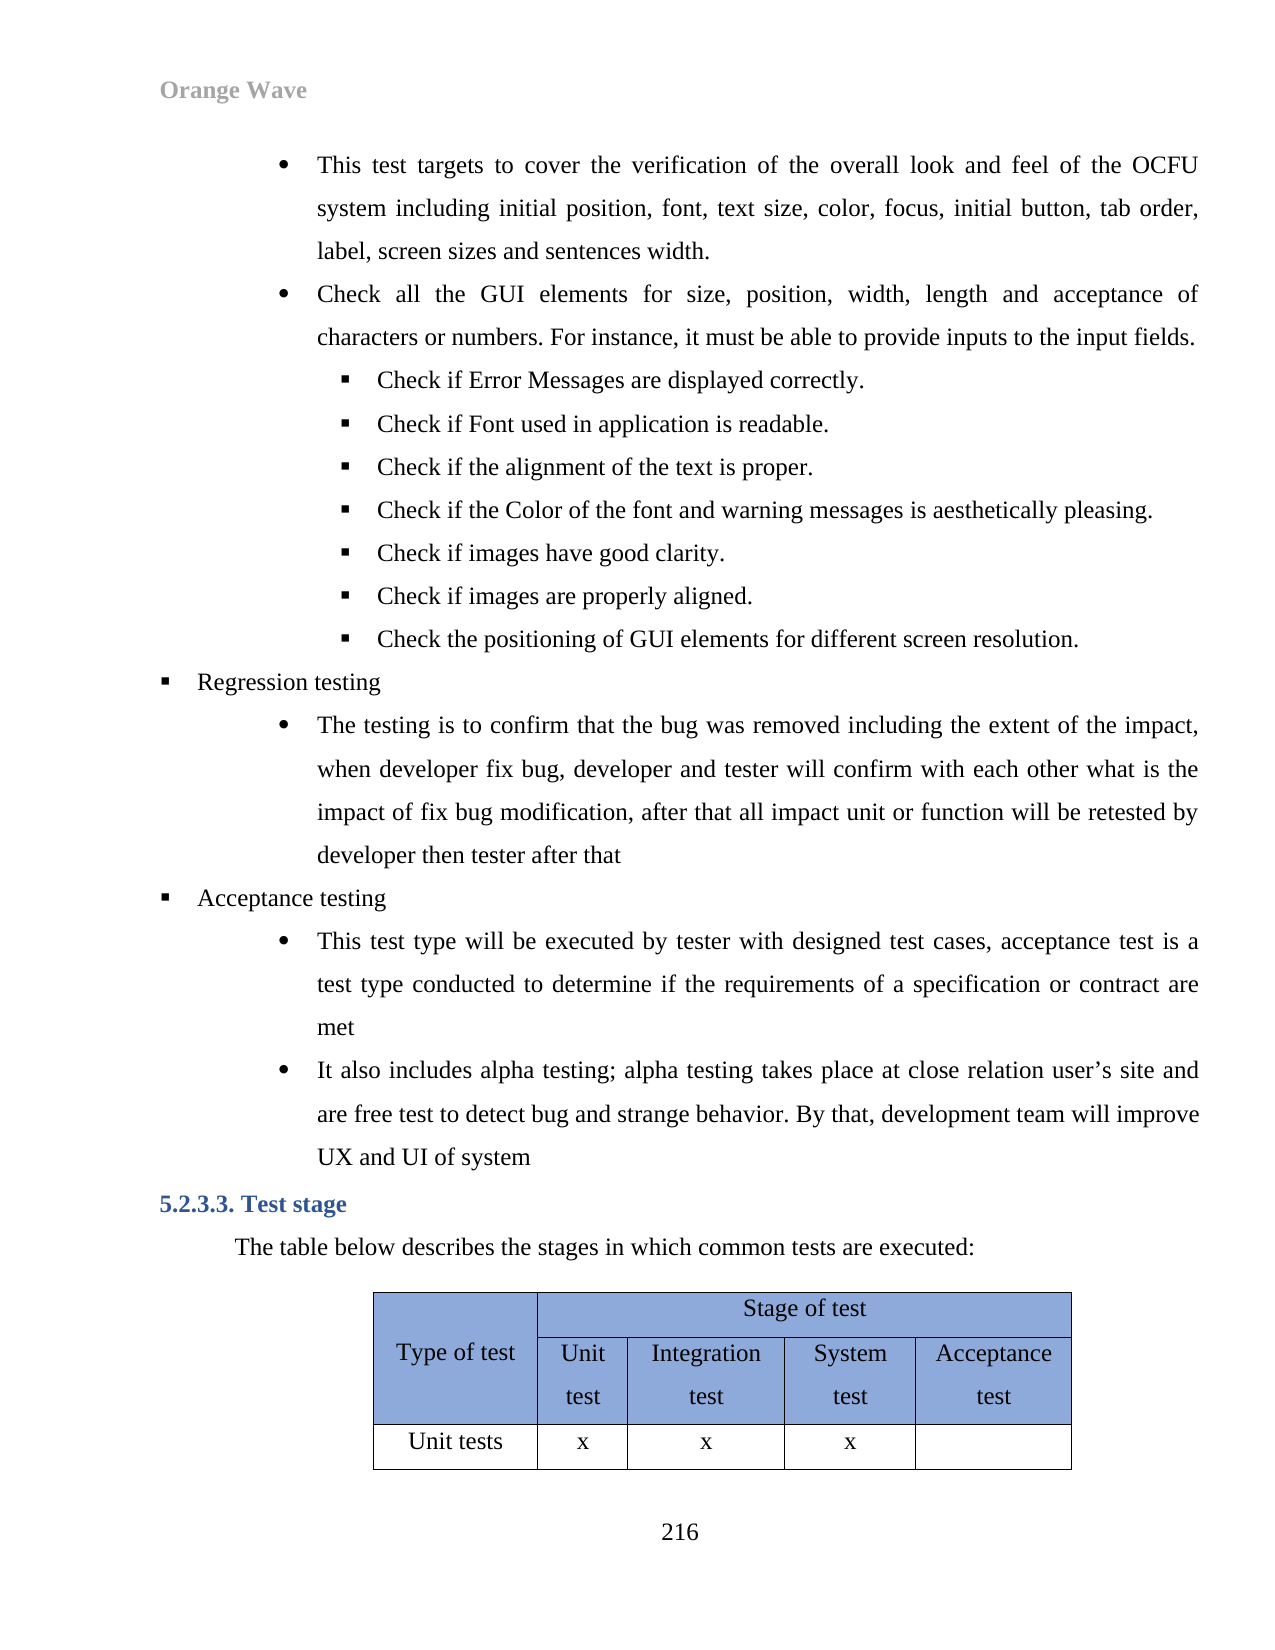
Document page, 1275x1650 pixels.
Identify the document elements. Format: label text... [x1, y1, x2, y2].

list Check all the GUI elements for size, position, width, length and acceptance of characters or numbers. For instance, it must be able to provide inputs to the input fields. [279, 279, 1200, 351]
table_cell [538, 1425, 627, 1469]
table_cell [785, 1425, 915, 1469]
list Check if the alignment of the text is proper. [339, 452, 1200, 481]
list This test targets to cover the verification of the overall look and feel of the OCFU system including initial position, font, text size, color, focus, initial button, tab order, label, screen sizes and sentences width. [279, 150, 1200, 265]
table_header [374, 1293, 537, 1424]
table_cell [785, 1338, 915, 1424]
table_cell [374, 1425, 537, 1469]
list Check the positioning of GUI elements for different screen resolution. [339, 624, 1200, 653]
list It also includes alpha testing; alpha testing takes place at close relation user’s site and are free test to detect bug and strange behavior. By that, development team will improve UX and UI of system [279, 1056, 1200, 1171]
text The table below describes the stages in which common tests are executed: [159, 1232, 1200, 1261]
list Check if images are properly aligned. [339, 581, 1200, 610]
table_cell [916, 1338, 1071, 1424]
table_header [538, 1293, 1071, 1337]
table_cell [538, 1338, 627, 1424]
list Check if the Color of the font and warning messages is aesthetically pleasing. [339, 495, 1200, 524]
list The testing is to confirm that the bug was removed including the extent of the impact, when developer fix bug, developer and tester will confirm with each other what is the impact of fix bug modification, after that all impact unit or function will be retested by developer then tester after that [279, 711, 1200, 869]
list Check if images have good clarity. [339, 538, 1200, 567]
list Regression testing [159, 667, 1200, 696]
list This test type will be executed by tester with designed test cases, acceptance test is a test type conducted to determine if the requirements of a specification or contract are met [279, 926, 1200, 1041]
list Check if Font used in application is readable. [339, 409, 1200, 437]
list Check if Error Messages are displayed correctly. [339, 366, 1200, 394]
list Acceptance testing [159, 883, 1200, 912]
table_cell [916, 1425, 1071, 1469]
text 5.2.3.3. Test stage [159, 1189, 1200, 1218]
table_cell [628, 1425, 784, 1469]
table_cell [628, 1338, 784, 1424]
